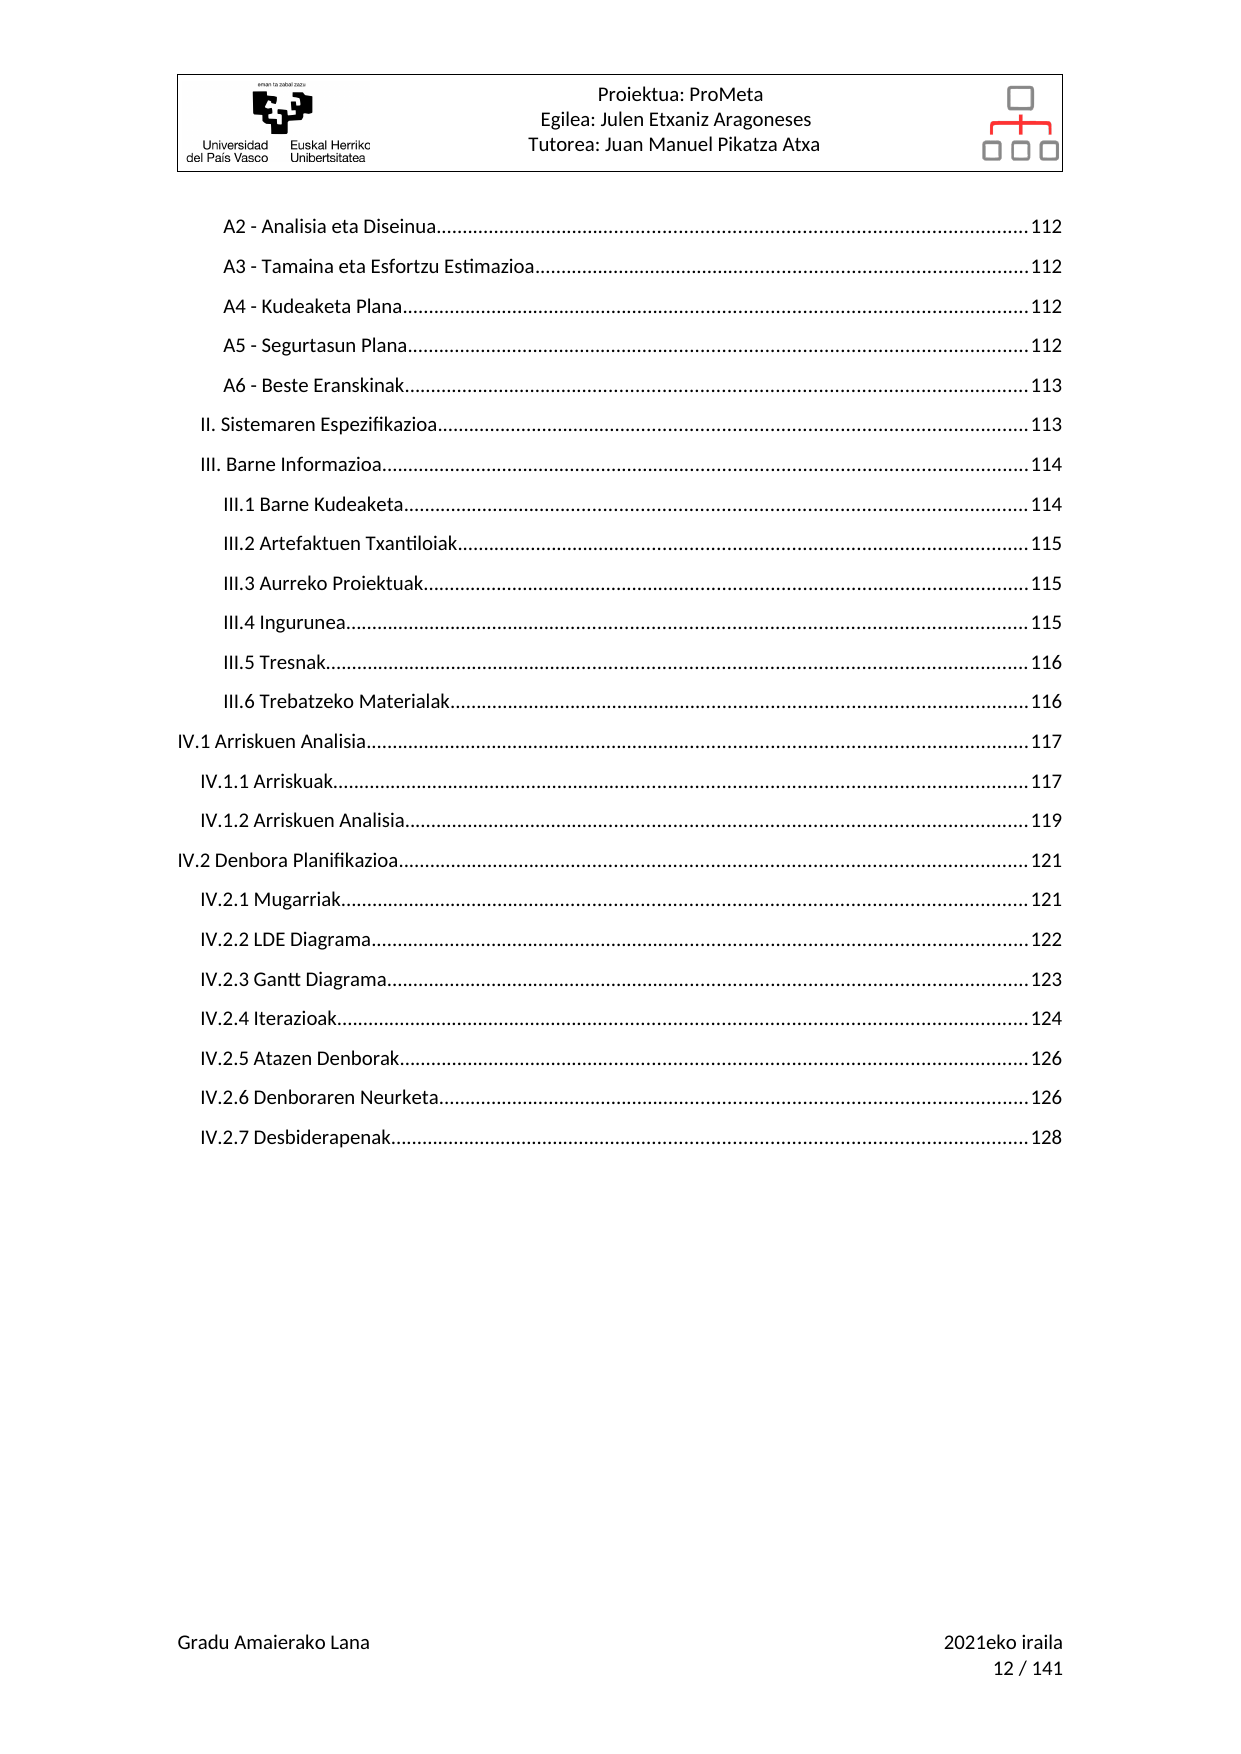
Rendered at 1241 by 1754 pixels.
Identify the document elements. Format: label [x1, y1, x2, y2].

picture [978, 80, 1060, 162]
picture [182, 81, 370, 162]
